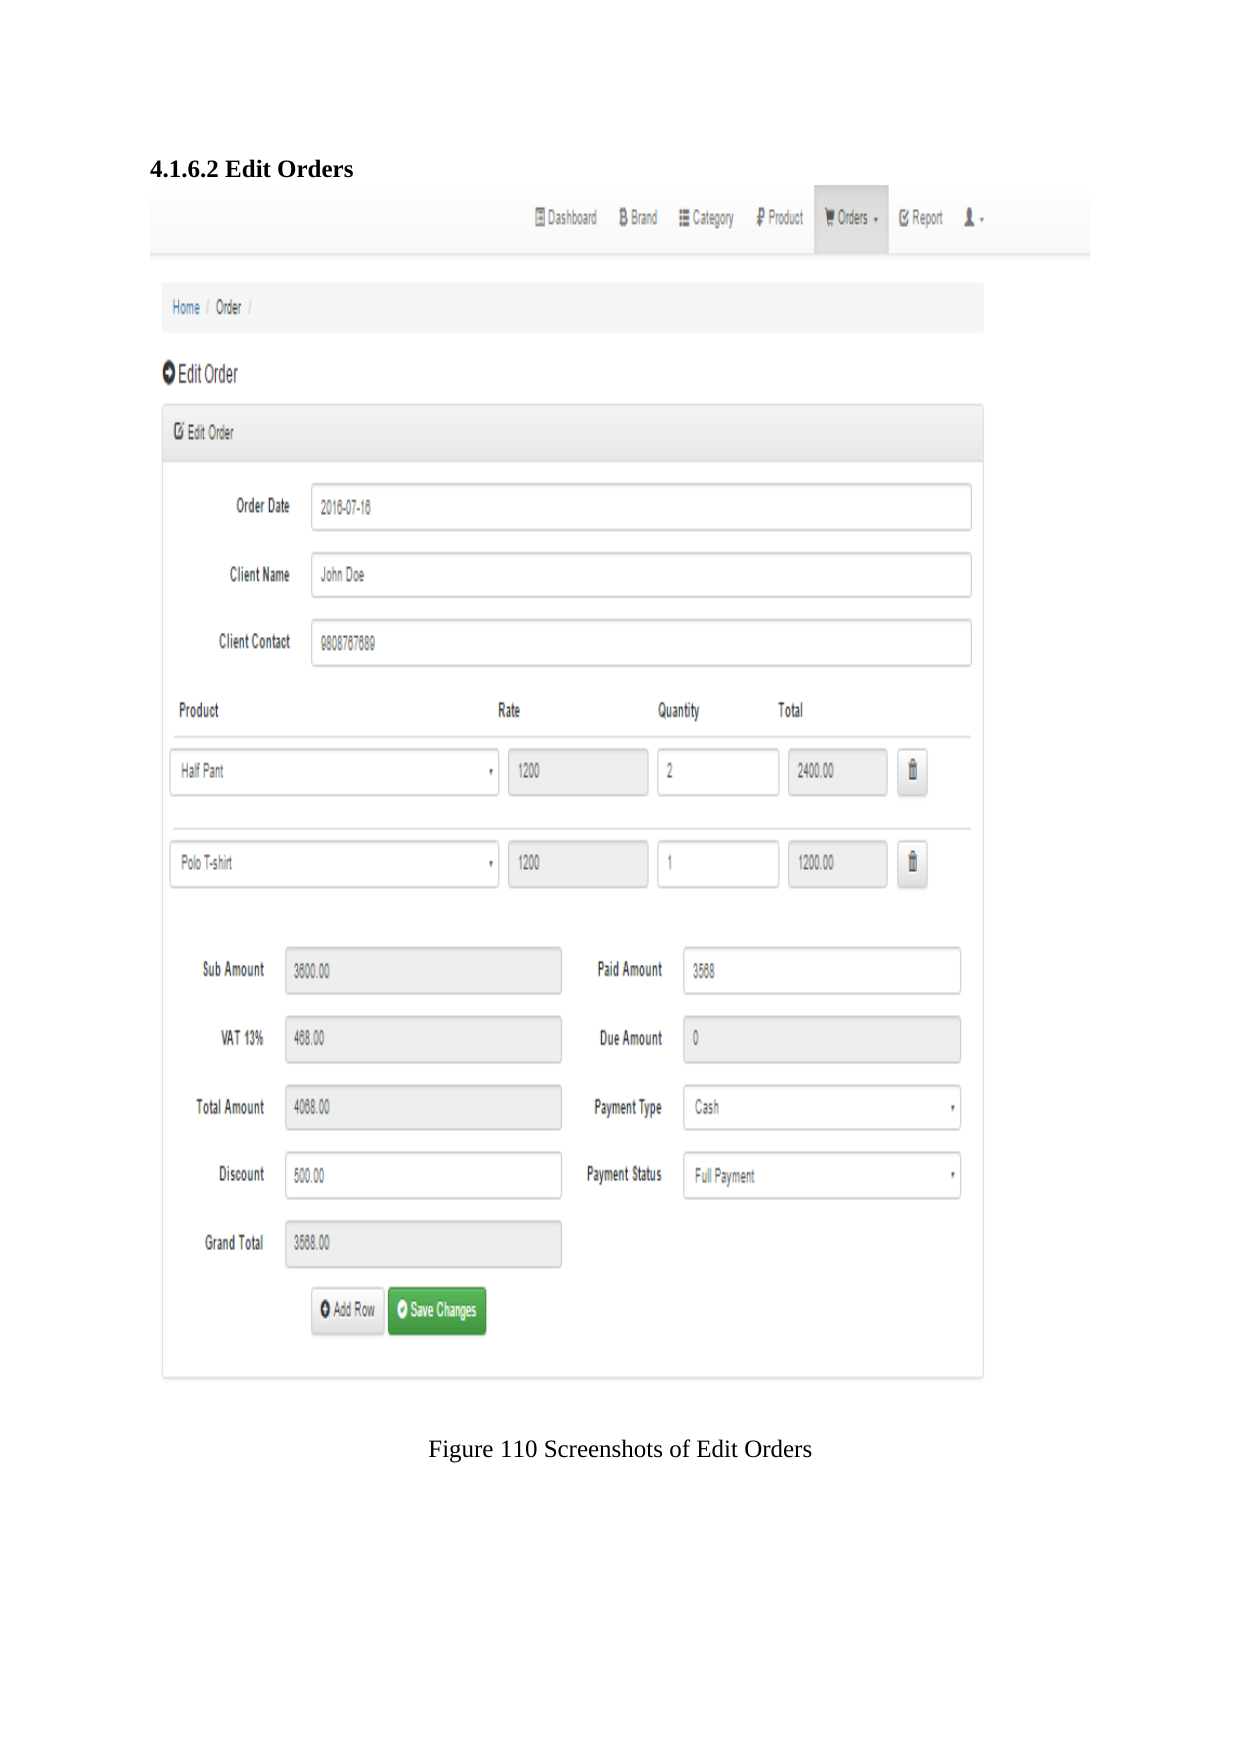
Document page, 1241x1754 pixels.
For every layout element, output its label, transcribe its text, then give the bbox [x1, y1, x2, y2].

subtitle Edit Orders [150, 154, 1090, 183]
picture [150, 185, 1091, 1415]
